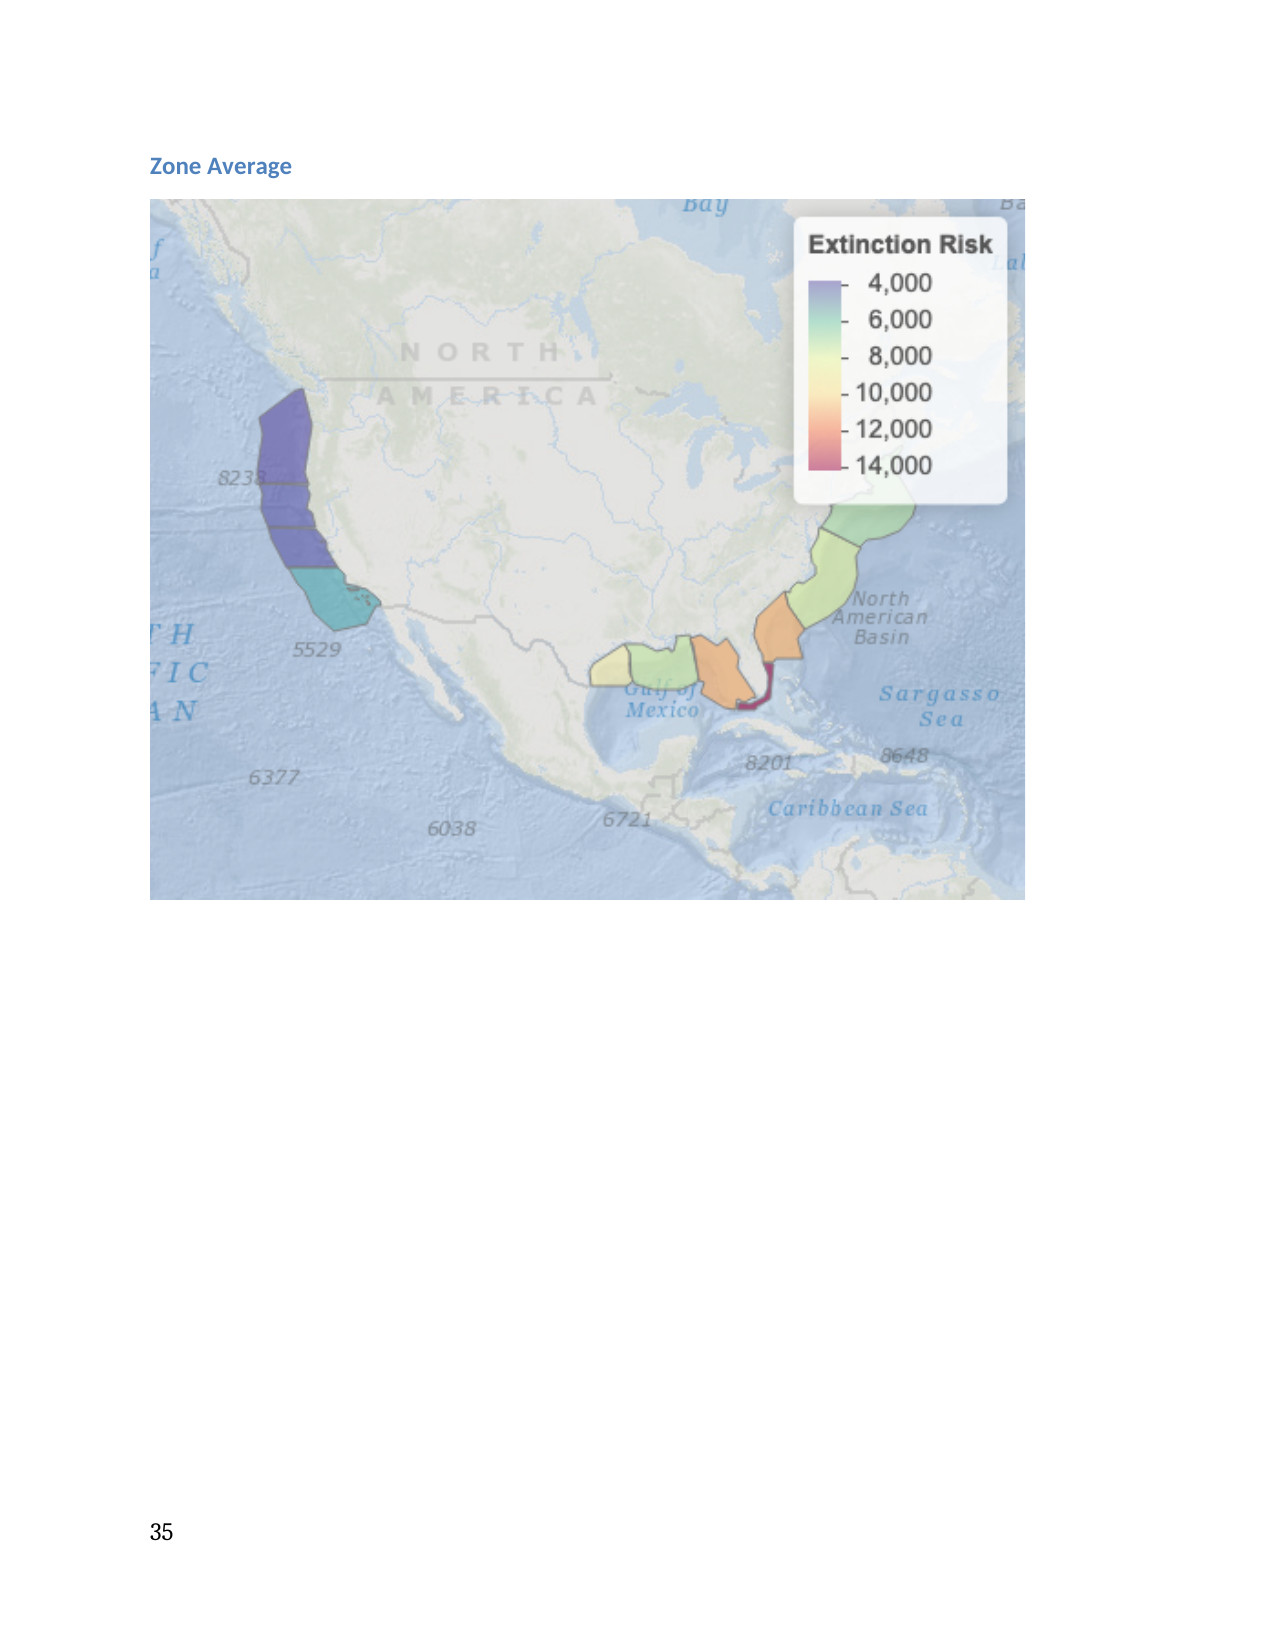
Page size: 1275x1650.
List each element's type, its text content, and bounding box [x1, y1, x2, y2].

picture [150, 199, 1025, 900]
subtitle Zone Average [150, 150, 1125, 181]
